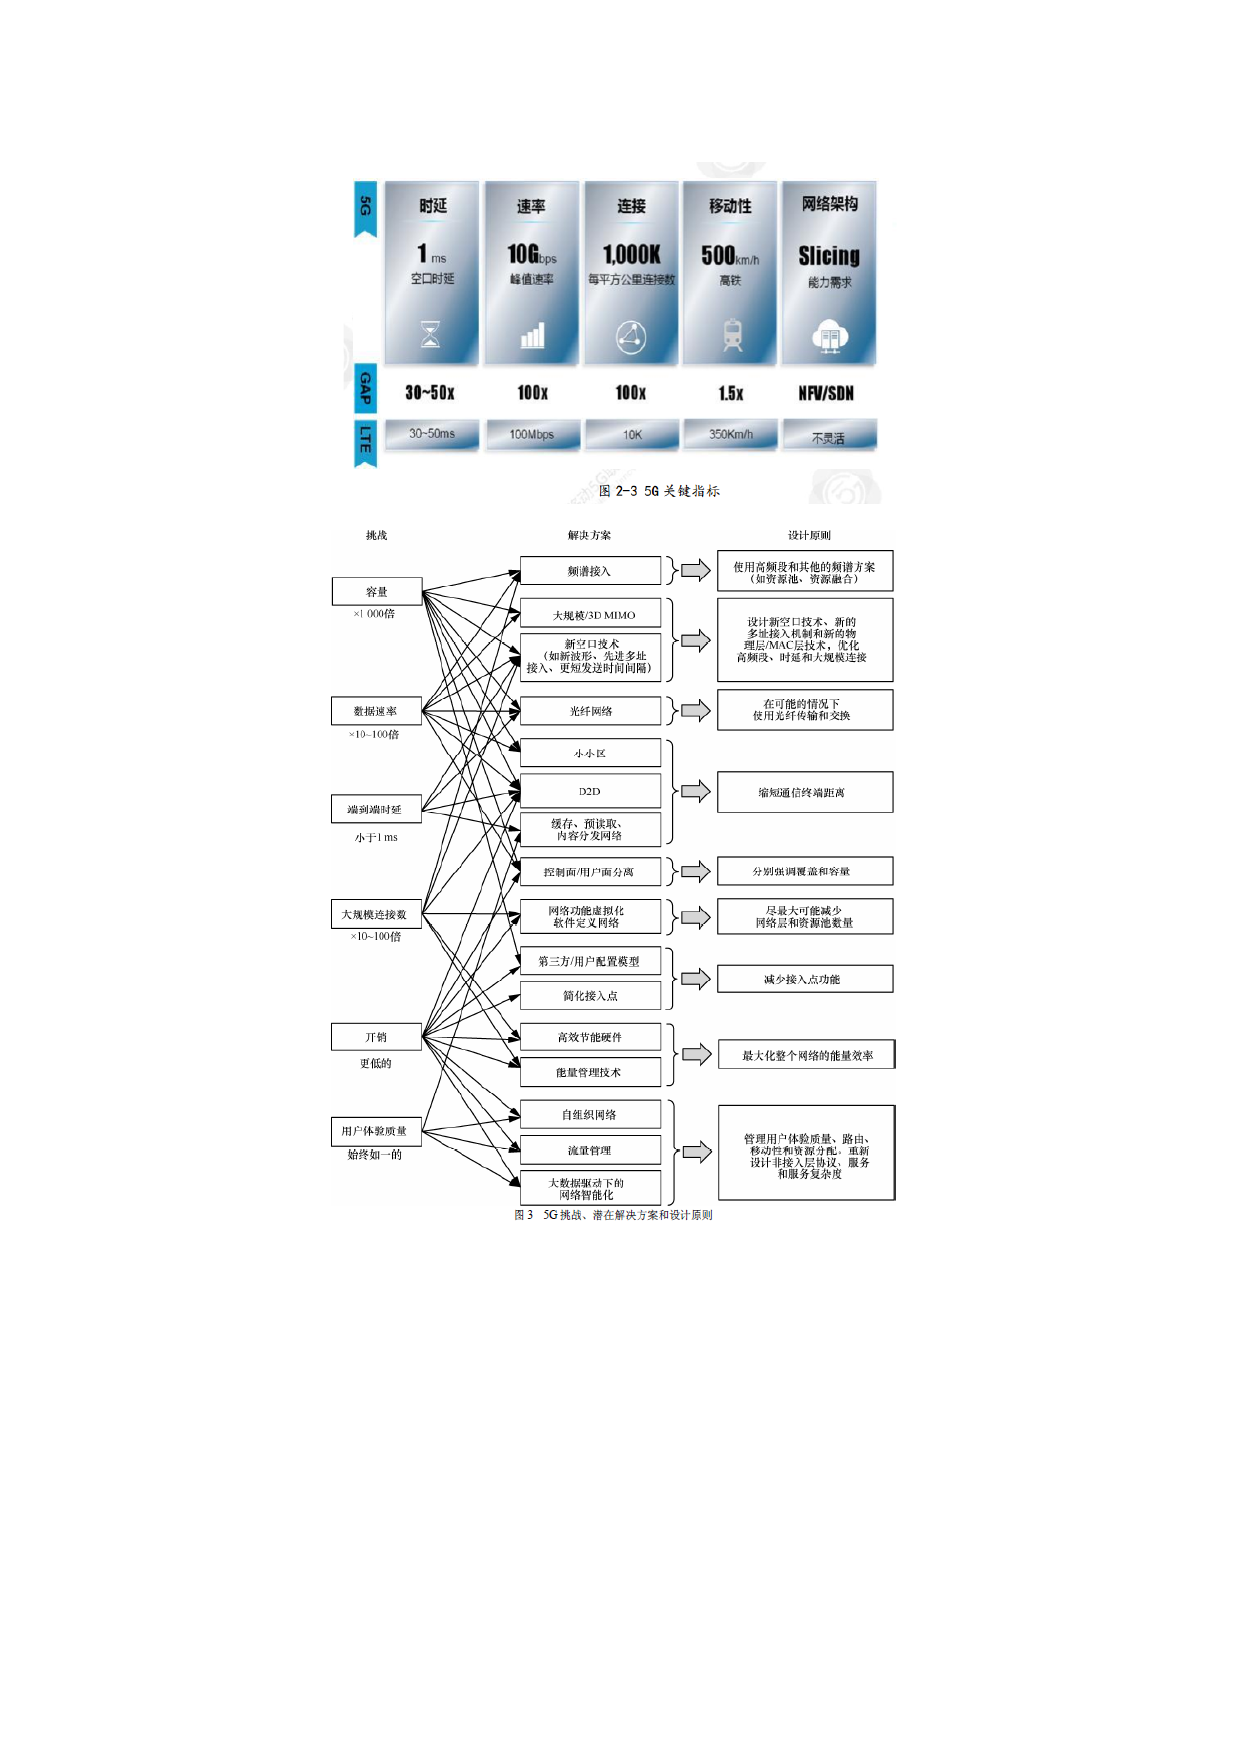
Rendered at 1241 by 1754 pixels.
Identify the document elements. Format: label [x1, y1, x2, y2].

picture [343, 162, 897, 504]
picture [322, 519, 918, 1226]
